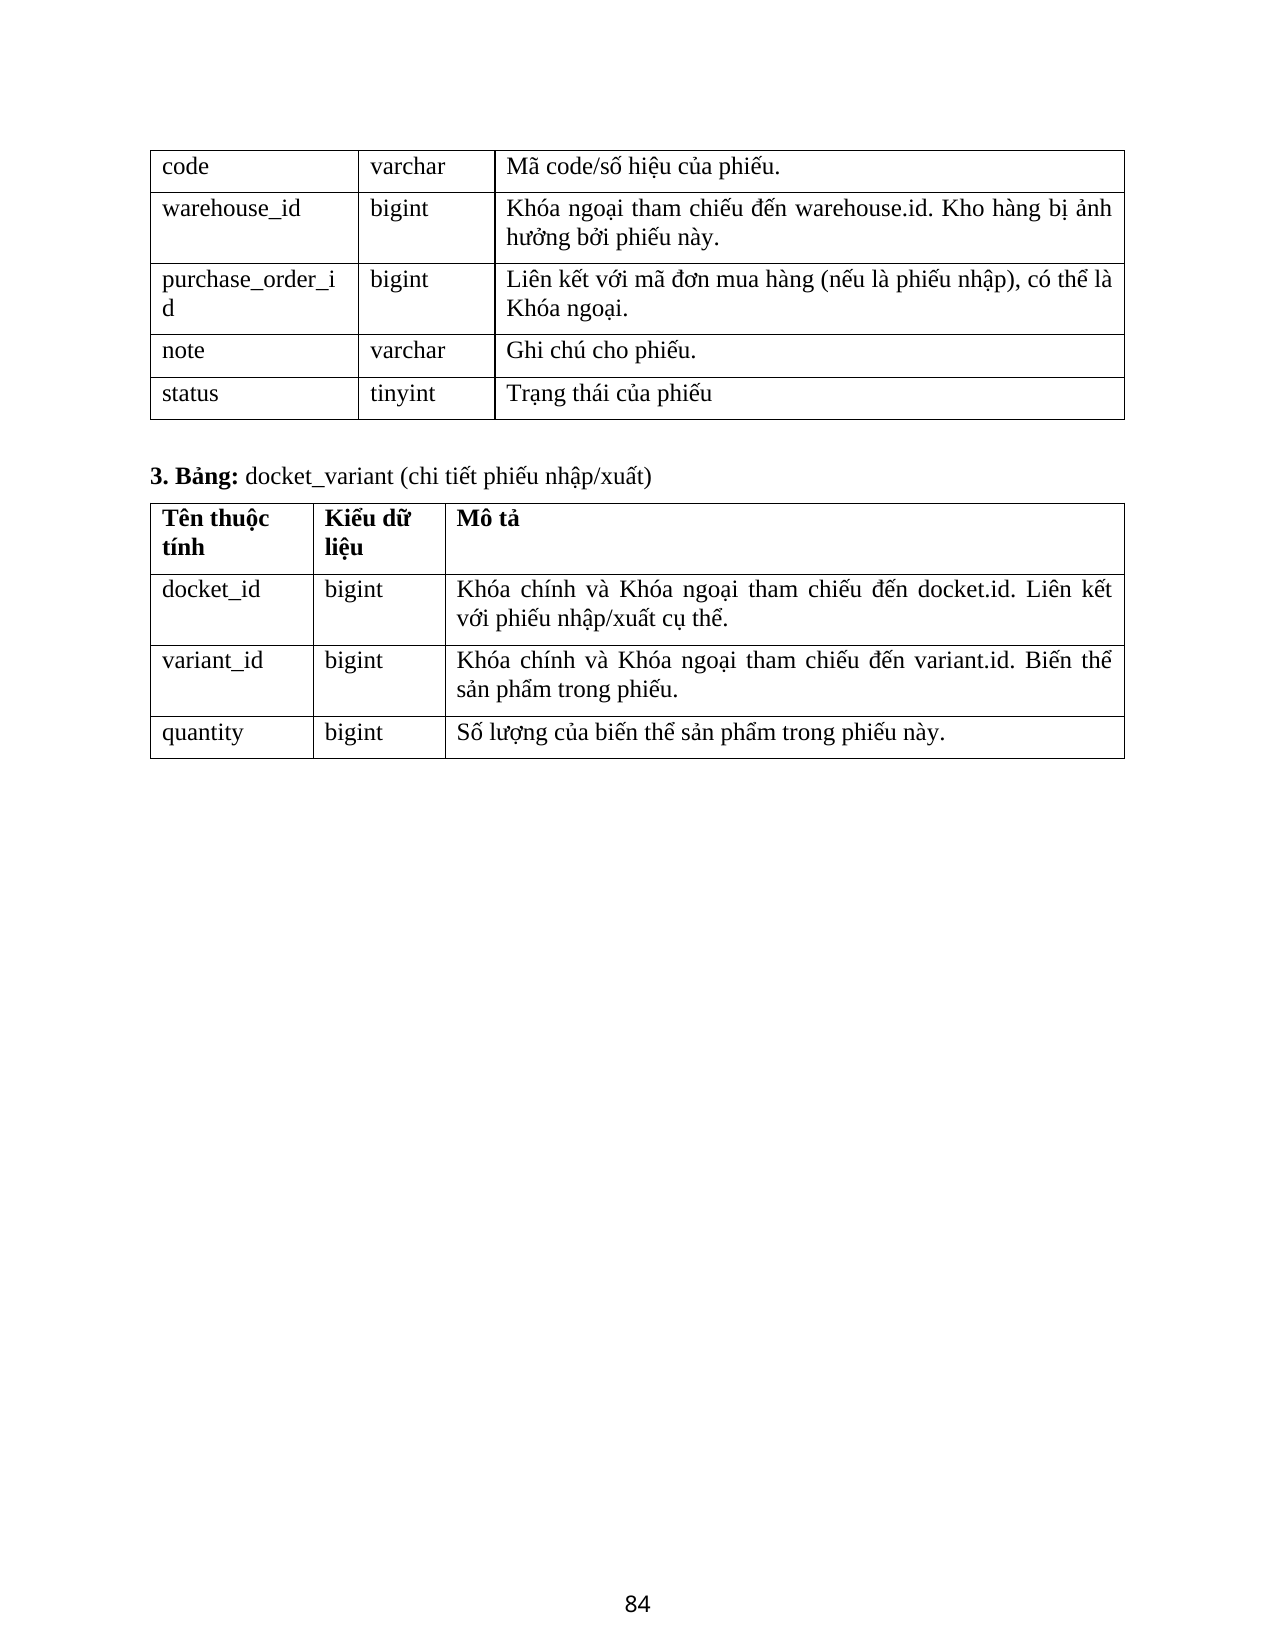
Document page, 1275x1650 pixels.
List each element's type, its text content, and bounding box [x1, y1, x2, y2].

table_cell quantity [151, 717, 313, 758]
table_cell status [151, 378, 358, 419]
table_header Tên thuộc tính [151, 504, 313, 573]
table_cell Trạng thái của phiếu [496, 378, 1124, 419]
table_cell bigint [359, 193, 494, 263]
table_header Kiểu dữ liệu [314, 504, 445, 573]
table_cell code [151, 151, 358, 192]
table_cell Khóa chính và Khóa ngoại tham chiếu đến variant.id. Biến thể sản phẩm trong phiếu. [446, 646, 1124, 716]
table_cell bigint [314, 717, 445, 758]
table_cell note [151, 335, 358, 377]
table_cell docket_id [151, 575, 313, 644]
table_cell Liên kết với mã đơn mua hàng (nếu là phiếu nhập), có thể là Khóa ngoại. [496, 264, 1124, 334]
table_cell purchase_order_id [151, 264, 358, 334]
table_cell varchar [359, 335, 494, 377]
table_cell Khóa ngoại tham chiếu đến warehouse.id. Kho hàng bị ảnh hưởng bởi phiếu này. [496, 193, 1124, 263]
table_cell variant_id [151, 646, 313, 716]
table_header Mô tả [446, 504, 1124, 573]
table_cell bigint [314, 646, 445, 716]
table_cell Ghi chú cho phiếu. [496, 335, 1124, 377]
table_cell bigint [359, 264, 494, 334]
table_cell Khóa chính và Khóa ngoại tham chiếu đến docket.id. Liên kết với phiếu nhập/xuất cụ thể. [446, 575, 1124, 644]
table_cell varchar [359, 151, 494, 192]
table_cell tinyint [359, 378, 494, 419]
table_cell Mã code/số hiệu của phiếu. [496, 151, 1124, 192]
table_cell Số lượng của biến thể sản phẩm trong phiếu này. [446, 717, 1124, 758]
text 3. Bảng: docket_variant (chi tiết phiếu nhập/xuất) [150, 461, 1125, 490]
table_cell warehouse_id [151, 193, 358, 263]
table_cell bigint [314, 575, 445, 644]
